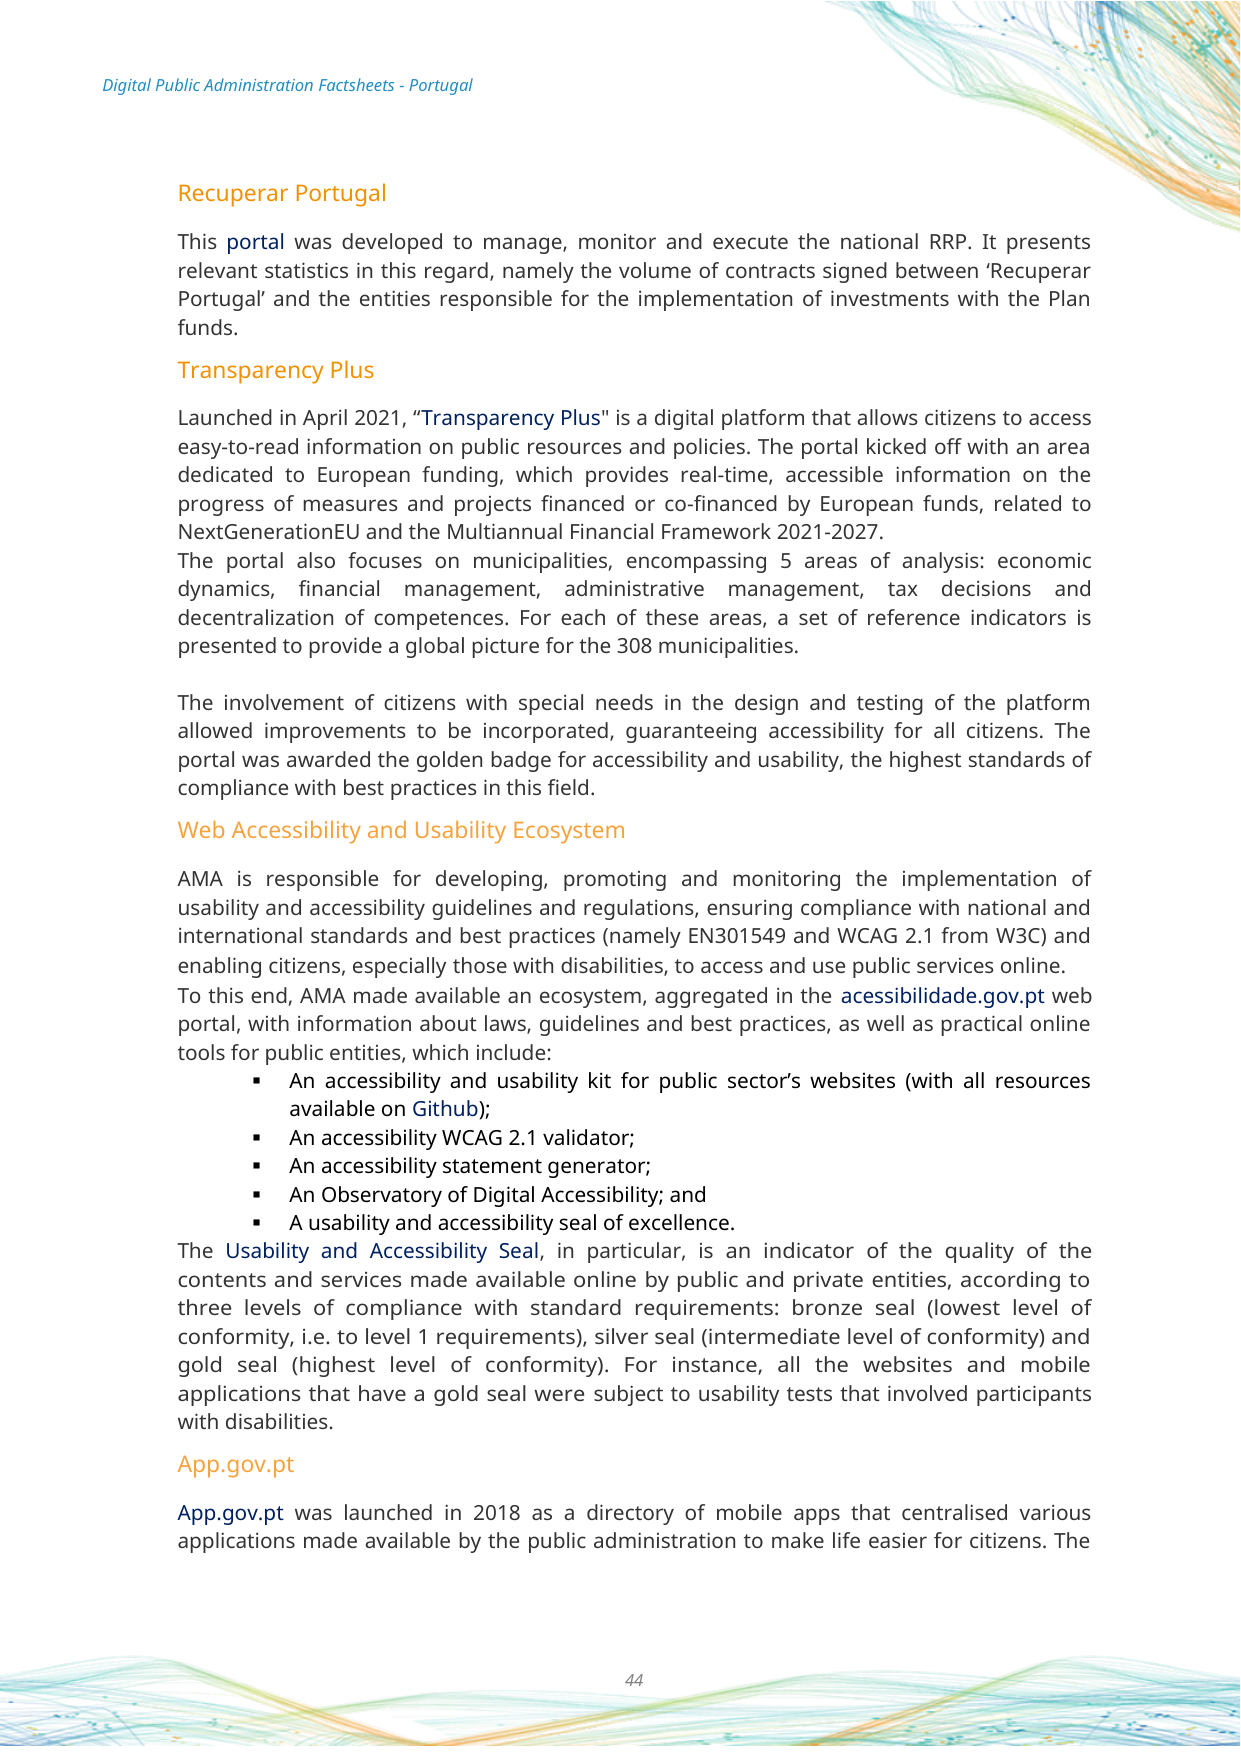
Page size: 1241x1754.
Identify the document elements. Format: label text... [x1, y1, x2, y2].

subtitle Transparency Plus [177, 353, 1092, 385]
subtitle Recuperar Portugal [177, 177, 1092, 208]
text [177, 1498, 1092, 1555]
text An Observatory of Digital Accessibility; and [252, 1180, 1092, 1208]
list An accessibility statement generator; [252, 1151, 1092, 1180]
picture [815, 1, 1241, 250]
list An accessibility and usability kit for public sector’s websites (with all resources available on Github); [252, 1066, 1092, 1123]
list A usability and accessibility seal of excellence. [252, 1208, 1092, 1237]
text Launched in April 2021, “Transparency Plus" is a digital platform that allows citizens to access easy-to-read information on public resources and policies. The portal kicked off with an area dedicated to European funding, which provides real-time, accessible information on the progress of measures and projects financed or co-financed by European funds, related to NextGenerationEU and the Multiannual Financial Framework 2021-2027. [177, 403, 1092, 546]
subtitle App.gov.pt [177, 1448, 1092, 1479]
text The involvement of citizens with special needs in the design and testing of the platform allowed improvements to be incorporated, guaranteeing accessibility for all citizens. The portal was awarded the golden badge for accessibility and usability, the highest standards of compliance with best practices in this field. [177, 688, 1092, 802]
subtitle Web Accessibility and Usability Ecosystem [177, 814, 1092, 845]
text This portal was developed to manage, monitor and execute the national RRP. It presents relevant statistics in this regard, namely the volume of contracts signed between ‘Recuperar Portugal’ and the entities responsible for the implementation of investments with the Plan funds. [177, 227, 1092, 341]
text AMA is responsible for developing, promoting and monitoring the implementation of usability and accessibility guidelines and regulations, ensuring compliance with national and international standards and best practices (namely EN301549 and WCAG 2.1 from W3C) and enabling citizens, especially those with disabilities, to access and use public services online. [177, 864, 1092, 981]
picture [0, 1638, 1241, 1746]
list An accessibility WCAG 2.1 validator; [252, 1123, 1092, 1151]
text The portal also focuses on municipalities, encompassing 5 areas of analysis: economic dynamics, financial management, administrative management, tax decisions and decentralization of competences. For each of these areas, a set of reference indicators is presented to provide a global picture for the 308 municipalities. [177, 546, 1092, 659]
text To this end, AMA made available an ecosystem, aggregated in the acessibilidade.gov.pt web portal, with information about laws, guidelines and best practices, as well as practical online tools for public entities, which include: [177, 981, 1092, 1066]
text The Usability and Accessibility Seal, in particular, is an indicator of the quality of the contents and services made available online by public and private entities, according to three levels of compliance with standard requirements: bronze seal (lowest level of conformity, i.e. to level 1 requirements), silver seal (intermediate level of conformity) and gold seal (highest level of conformity). For instance, all the websites and mobile applications that have a gold seal were subject to usability tests that involved participants with disabilities. [177, 1237, 1092, 1436]
